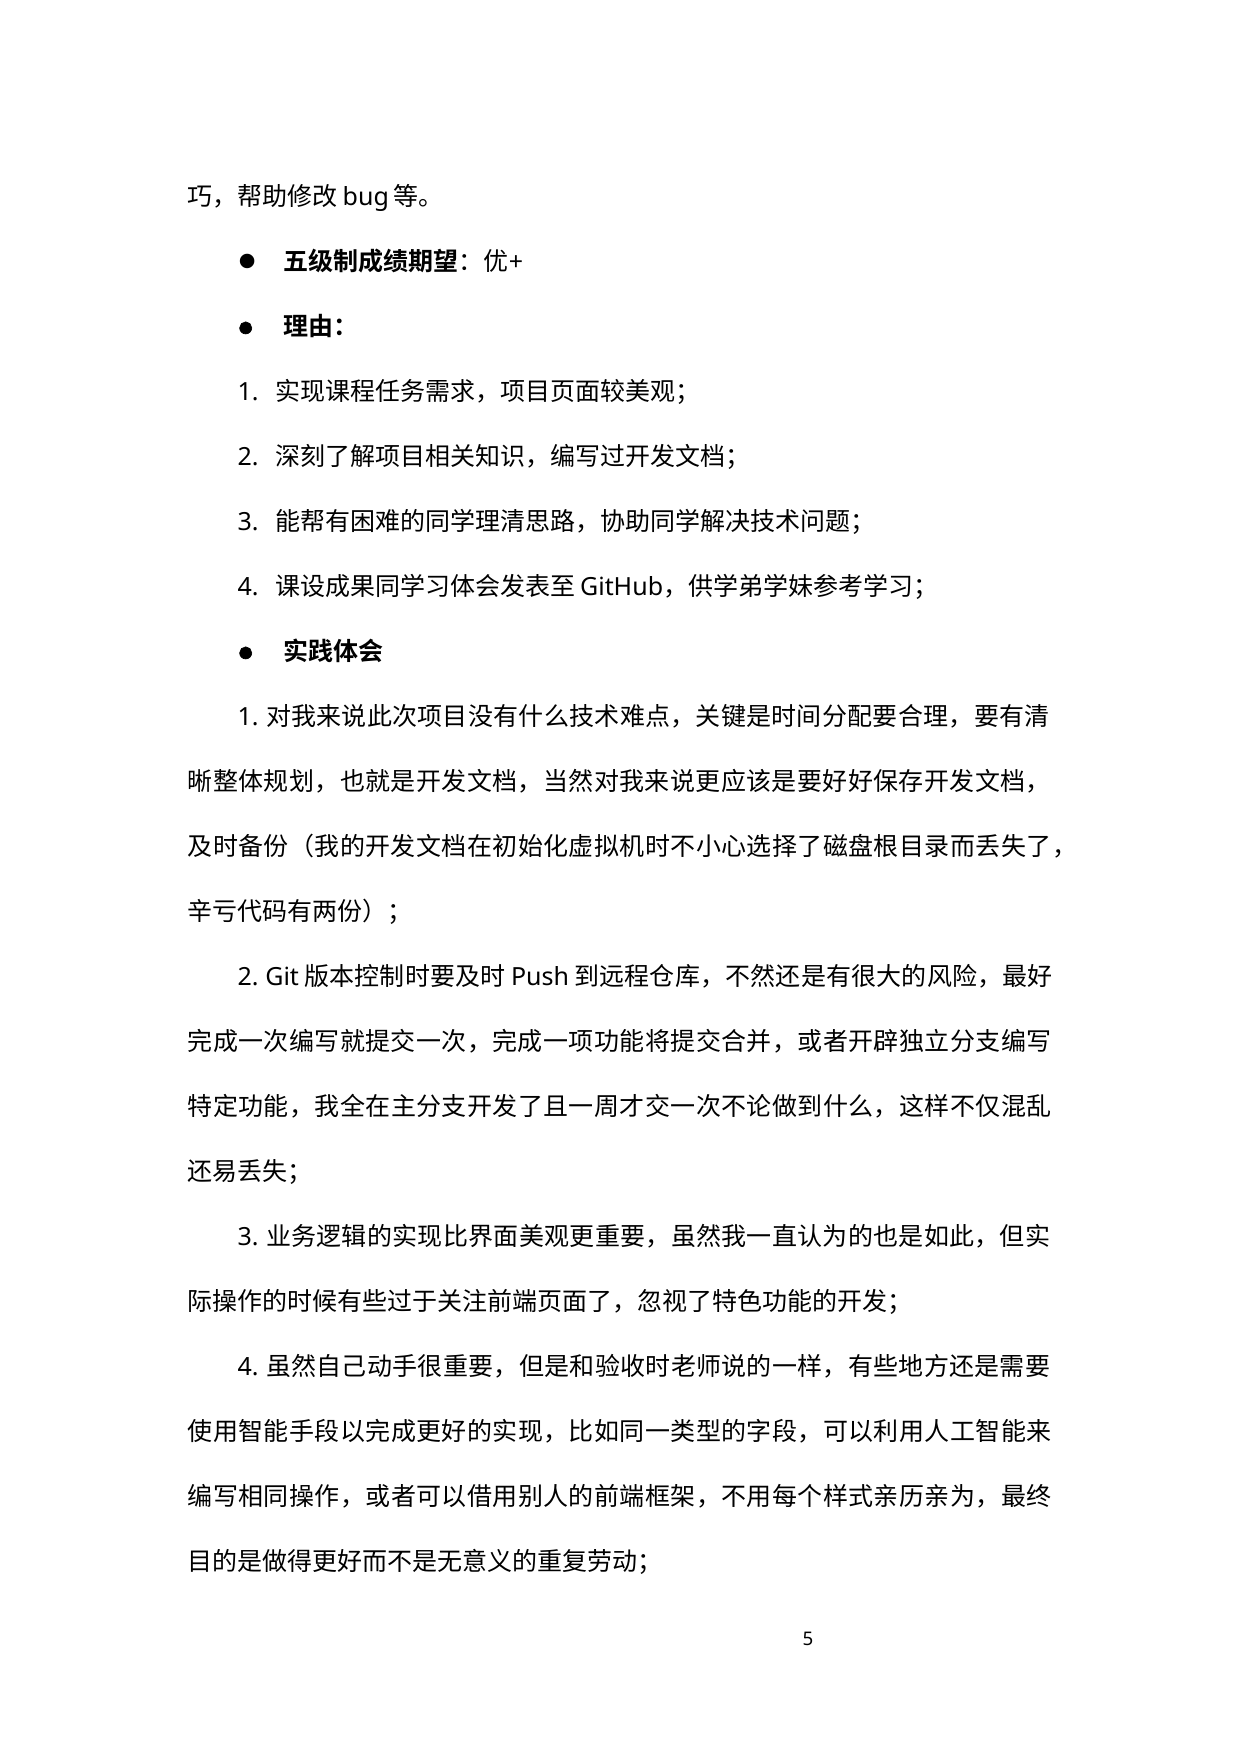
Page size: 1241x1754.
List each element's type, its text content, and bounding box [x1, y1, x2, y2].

list 课设成果同学习体会发表至GitHub，供学弟学妹参考学习； [237, 552, 1053, 617]
list 五级制成绩期望：优+ [238, 227, 1053, 292]
text 4. 虽然自己动手很重要，但是和验收时老师说的一样，有些地方还是需要使用智能手段以完成更好的实现，比如同一类型的字段，可以利用人工智能来编写相同操作，或者可以借用别人的前端框架，不用每个样式亲历亲为，最终目的是做得更好而不是无意义的重复劳动； [187, 1332, 1053, 1592]
list 实践体会 [238, 617, 1053, 682]
text 1. 对我来说此次项目没有什么技术难点，关键是时间分配要合理，要有清晰整体规划，也就是开发文档，当然对我来说更应该是要好好保存开发文档，及时备份（我的开发文档在初始化虚拟机时不小心选择了磁盘根目录而丢失了，辛亏代码有两份）； [187, 682, 1053, 942]
list 深刻了解项目相关知识，编写过开发文档； [237, 422, 1053, 487]
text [187, 162, 1053, 227]
text 3. 业务逻辑的实现比界面美观更重要，虽然我一直认为的也是如此，但实际操作的时候有些过于关注前端页面了，忽视了特色功能的开发； [187, 1202, 1053, 1332]
list 能帮有困难的同学理清思路，协助同学解决技术问题； [237, 487, 1053, 552]
text 2. Git版本控制时要及时Push到远程仓库，不然还是有很大的风险，最好完成一次编写就提交一次，完成一项功能将提交合并，或者开辟独立分支编写特定功能，我全在主分支开发了且一周才交一次不论做到什么，这样不仅混乱还易丢失； [187, 942, 1053, 1202]
list 实现课程任务需求，项目页面较美观； [237, 357, 1053, 422]
list 理由： [238, 292, 1053, 357]
